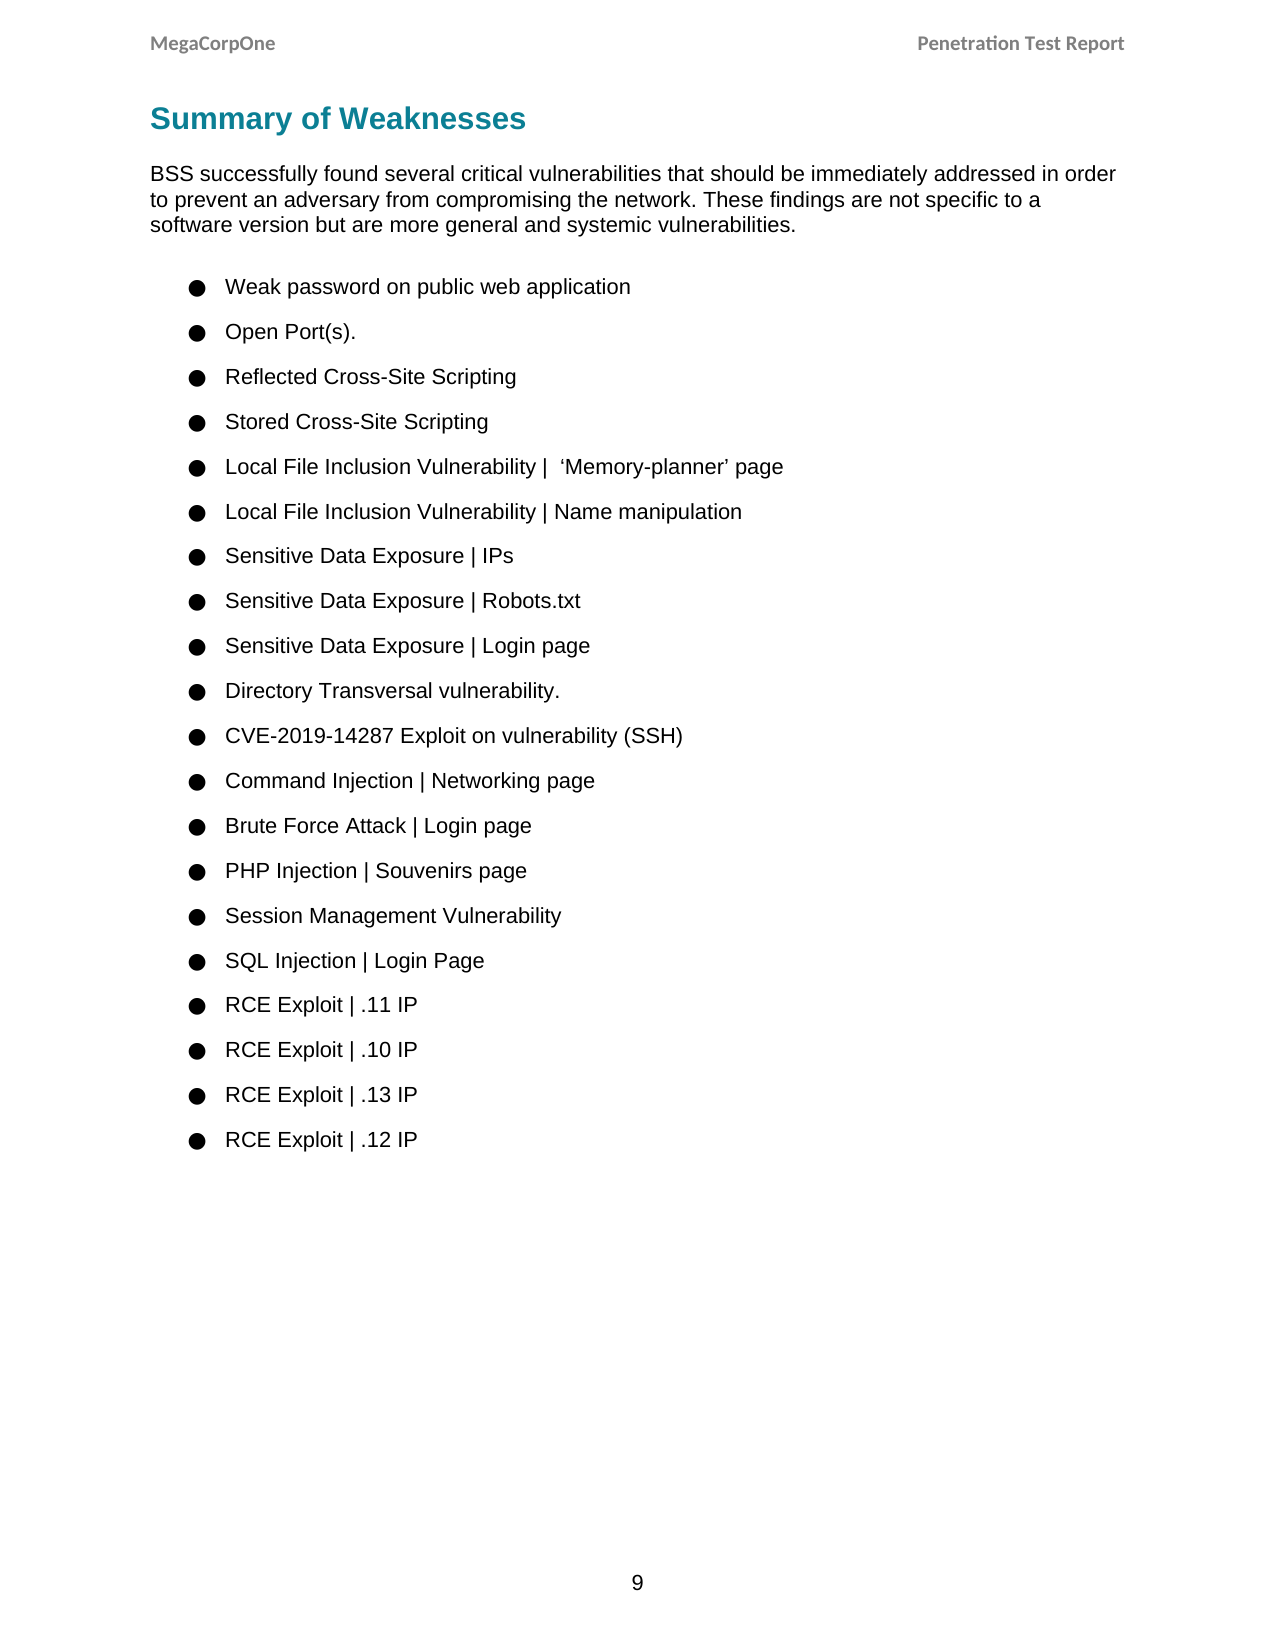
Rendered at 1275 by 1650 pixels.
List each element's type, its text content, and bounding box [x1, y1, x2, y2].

list Local File Inclusion Vulnerability | ‘Memory-planner’ page [187, 442, 1125, 487]
list Stored Cross-Site Scripting [187, 397, 1125, 442]
list RCE Exploit | .11 IP [187, 981, 1125, 1025]
list RCE Exploit | .13 IP [187, 1070, 1125, 1115]
list SQL Injection | Login Page [187, 936, 1125, 981]
list CVE-2019-14287 Exploit on vulnerability (SSH) [187, 711, 1125, 756]
list Session Management Vulnerability [187, 891, 1125, 936]
list RCE Exploit | .12 IP [187, 1115, 1125, 1160]
list Brute Force Attack | Login page [187, 801, 1125, 846]
list Sensitive Data Exposure | Robots.txt [187, 576, 1125, 621]
text BSS successfully found several critical vulnerabilities that should be immediately addressed in order to prevent an adversary from compromising the network. These findings are not specific to a software version but are more general and systemic vulnerabilities. [150, 161, 1125, 237]
list Open Port(s). [187, 307, 1125, 352]
list Local File Inclusion Vulnerability | Name manipulation [187, 487, 1125, 532]
list RCE Exploit | .10 IP [187, 1025, 1125, 1070]
list Sensitive Data Exposure | Login page [187, 621, 1125, 666]
list Directory Transversal vulnerability. [187, 666, 1125, 711]
list Command Injection | Networking page [187, 756, 1125, 801]
subtitle Summary of Weaknesses [150, 100, 1125, 136]
list PHP Injection | Souvenirs page [187, 846, 1125, 891]
list Weak password on public web application [187, 262, 1125, 307]
list Reflected Cross-Site Scripting [187, 352, 1125, 397]
list Sensitive Data Exposure | IPs [187, 532, 1125, 576]
